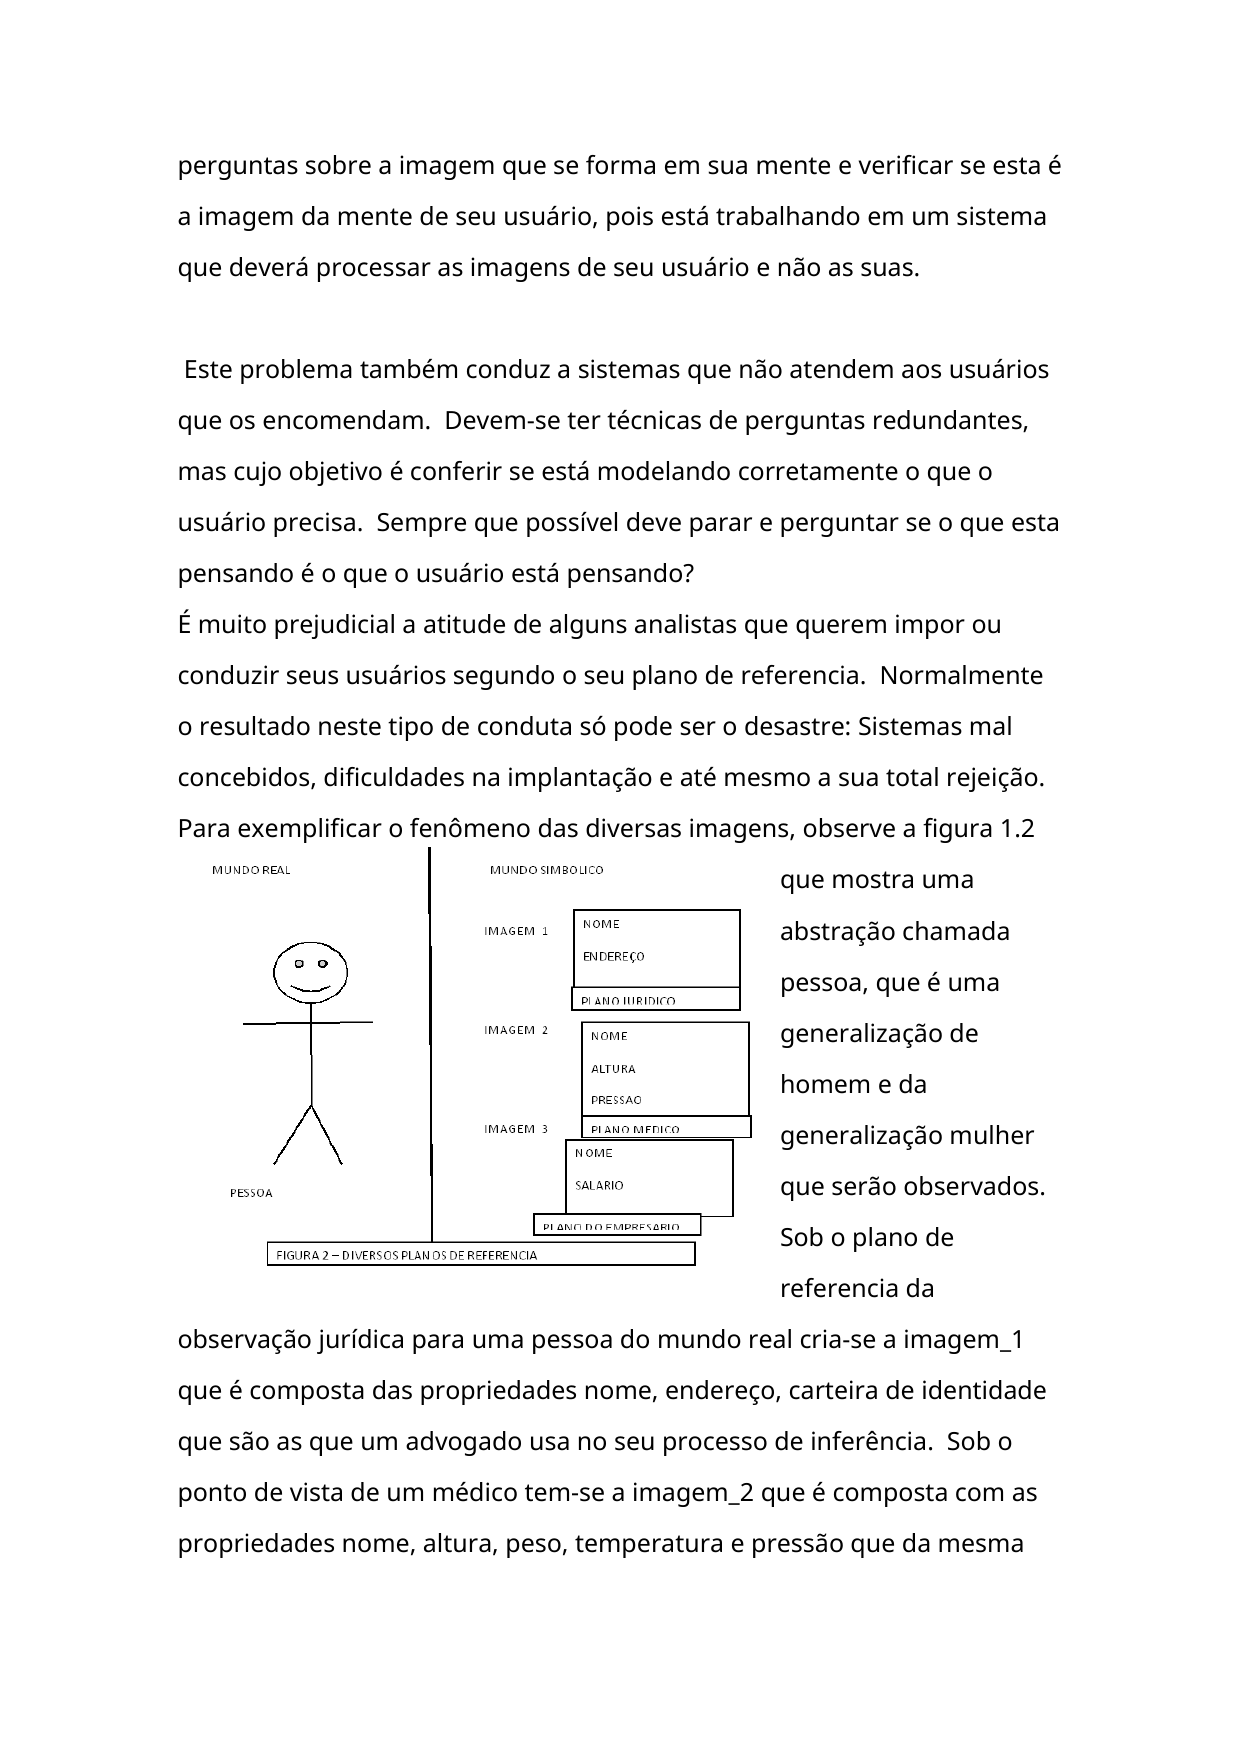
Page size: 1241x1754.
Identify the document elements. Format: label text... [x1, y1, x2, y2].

text É muito prejudicial a atitude de alguns analistas que querem impor ou conduzir seus usuários segundo o seu plano de referencia. Normalmente o resultado neste tipo de conduta só pode ser o desastre: Sistemas mal concebidos, dificuldades na implantação e até mesmo a sua total rejeição. [177, 607, 1063, 794]
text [177, 148, 1063, 284]
picture [148, 847, 762, 1286]
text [177, 811, 1063, 1560]
text Este problema também conduz a sistemas que não atendem aos usuários que os encomendam. Devem-se ter técnicas de perguntas redundantes, mas cujo objetivo é conferir se está modelando corretamente o que o usuário precisa. Sempre que possível deve parar e perguntar se o que esta pensando é o que o usuário está pensando? [177, 352, 1063, 590]
